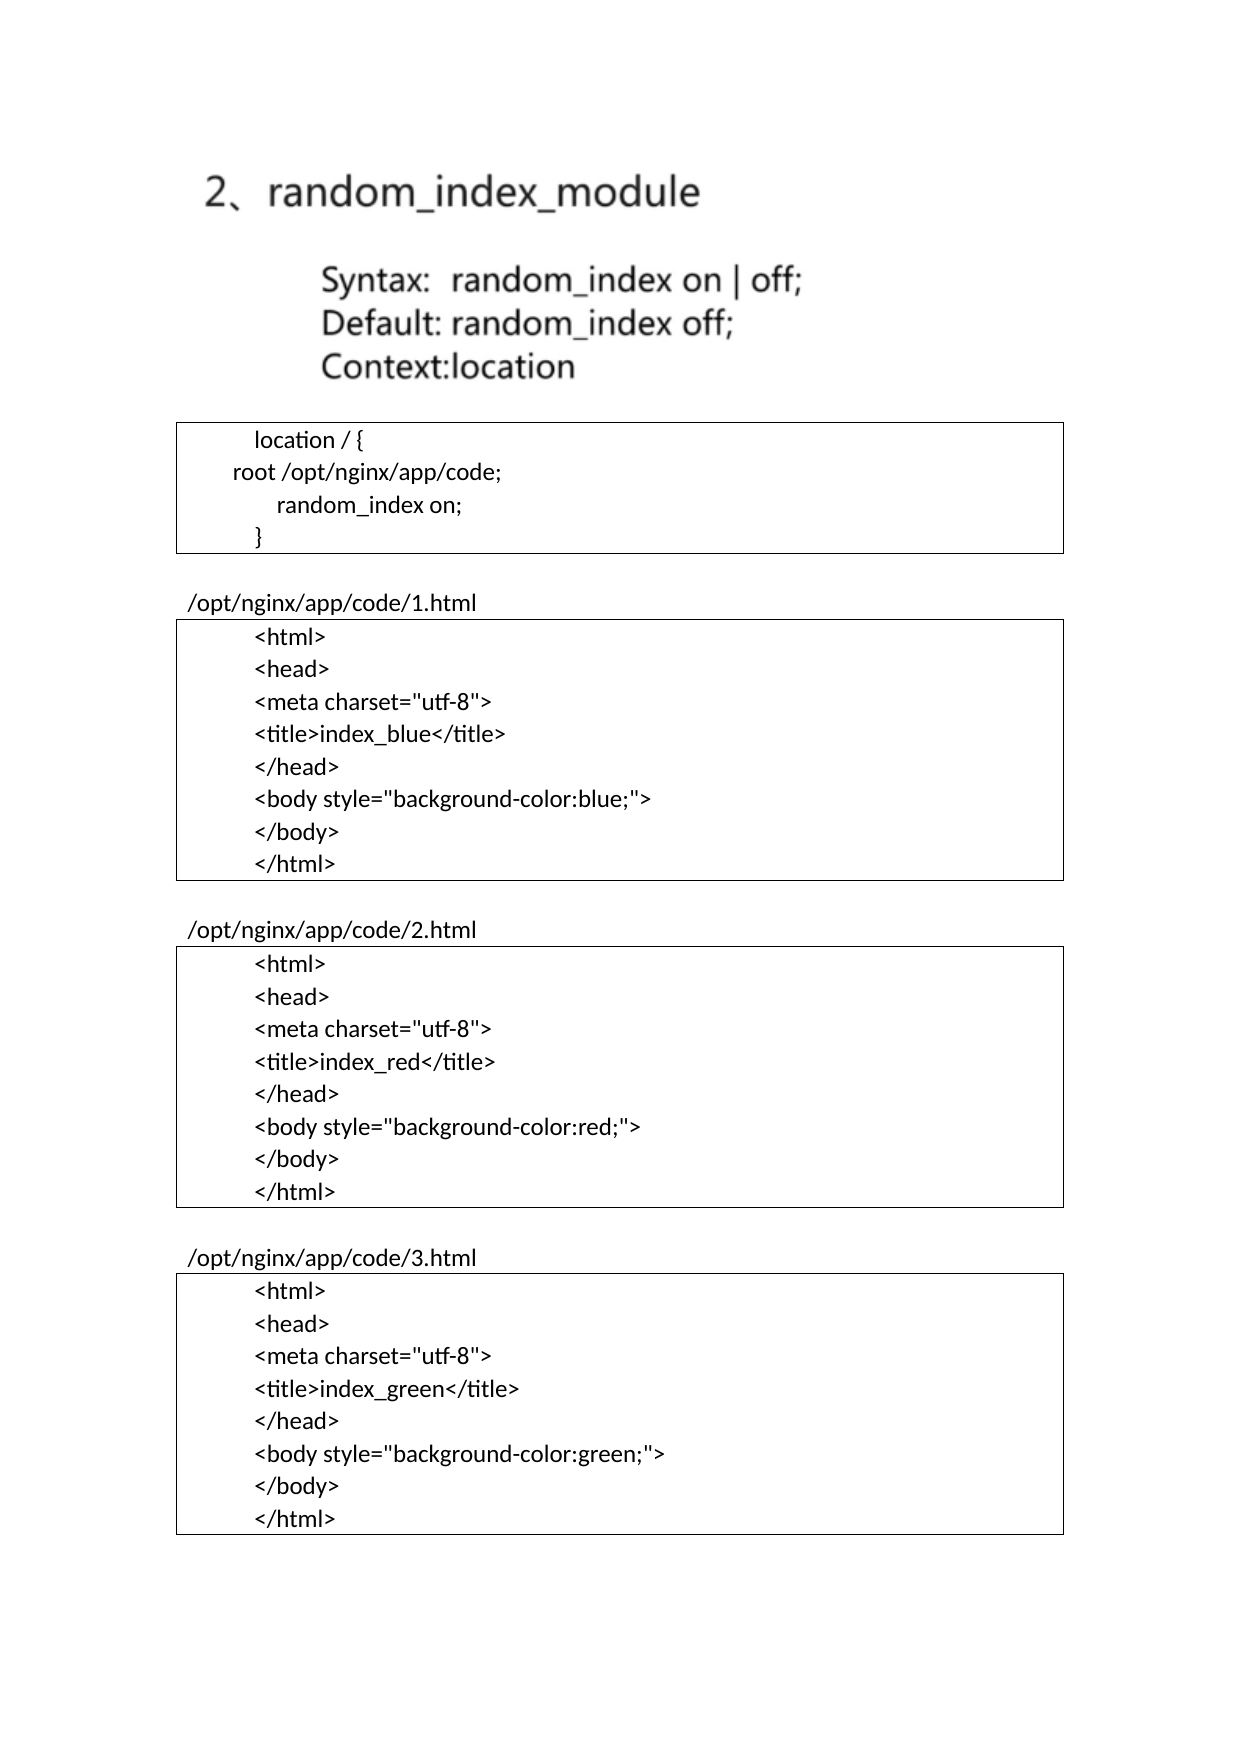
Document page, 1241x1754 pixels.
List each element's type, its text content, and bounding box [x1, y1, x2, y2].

table_header <html> <head> <meta charset="utf-8"> <title>index_blue</title> </head> <body style="background-color:blue;"> </body> </html> [177, 620, 1063, 880]
table_header <html> <head> <meta charset="utf-8"> <title>index_green</title> </head> <body style="background-color:green;"> </body> </html> [177, 1274, 1063, 1534]
text /opt/nginx/app/code/2.html [187, 914, 1053, 946]
text /opt/nginx/app/code/3.html [187, 1241, 1053, 1273]
text /opt/nginx/app/code/1.html [187, 587, 1053, 619]
table_header location / { root /opt/nginx/app/code; random_index on; } [177, 423, 1063, 553]
table_header <html> <head> <meta charset="utf-8"> <title>index_red</title> </head> <body style="background-color:red;"> </body> </html> [177, 947, 1063, 1207]
picture [187, 162, 894, 414]
